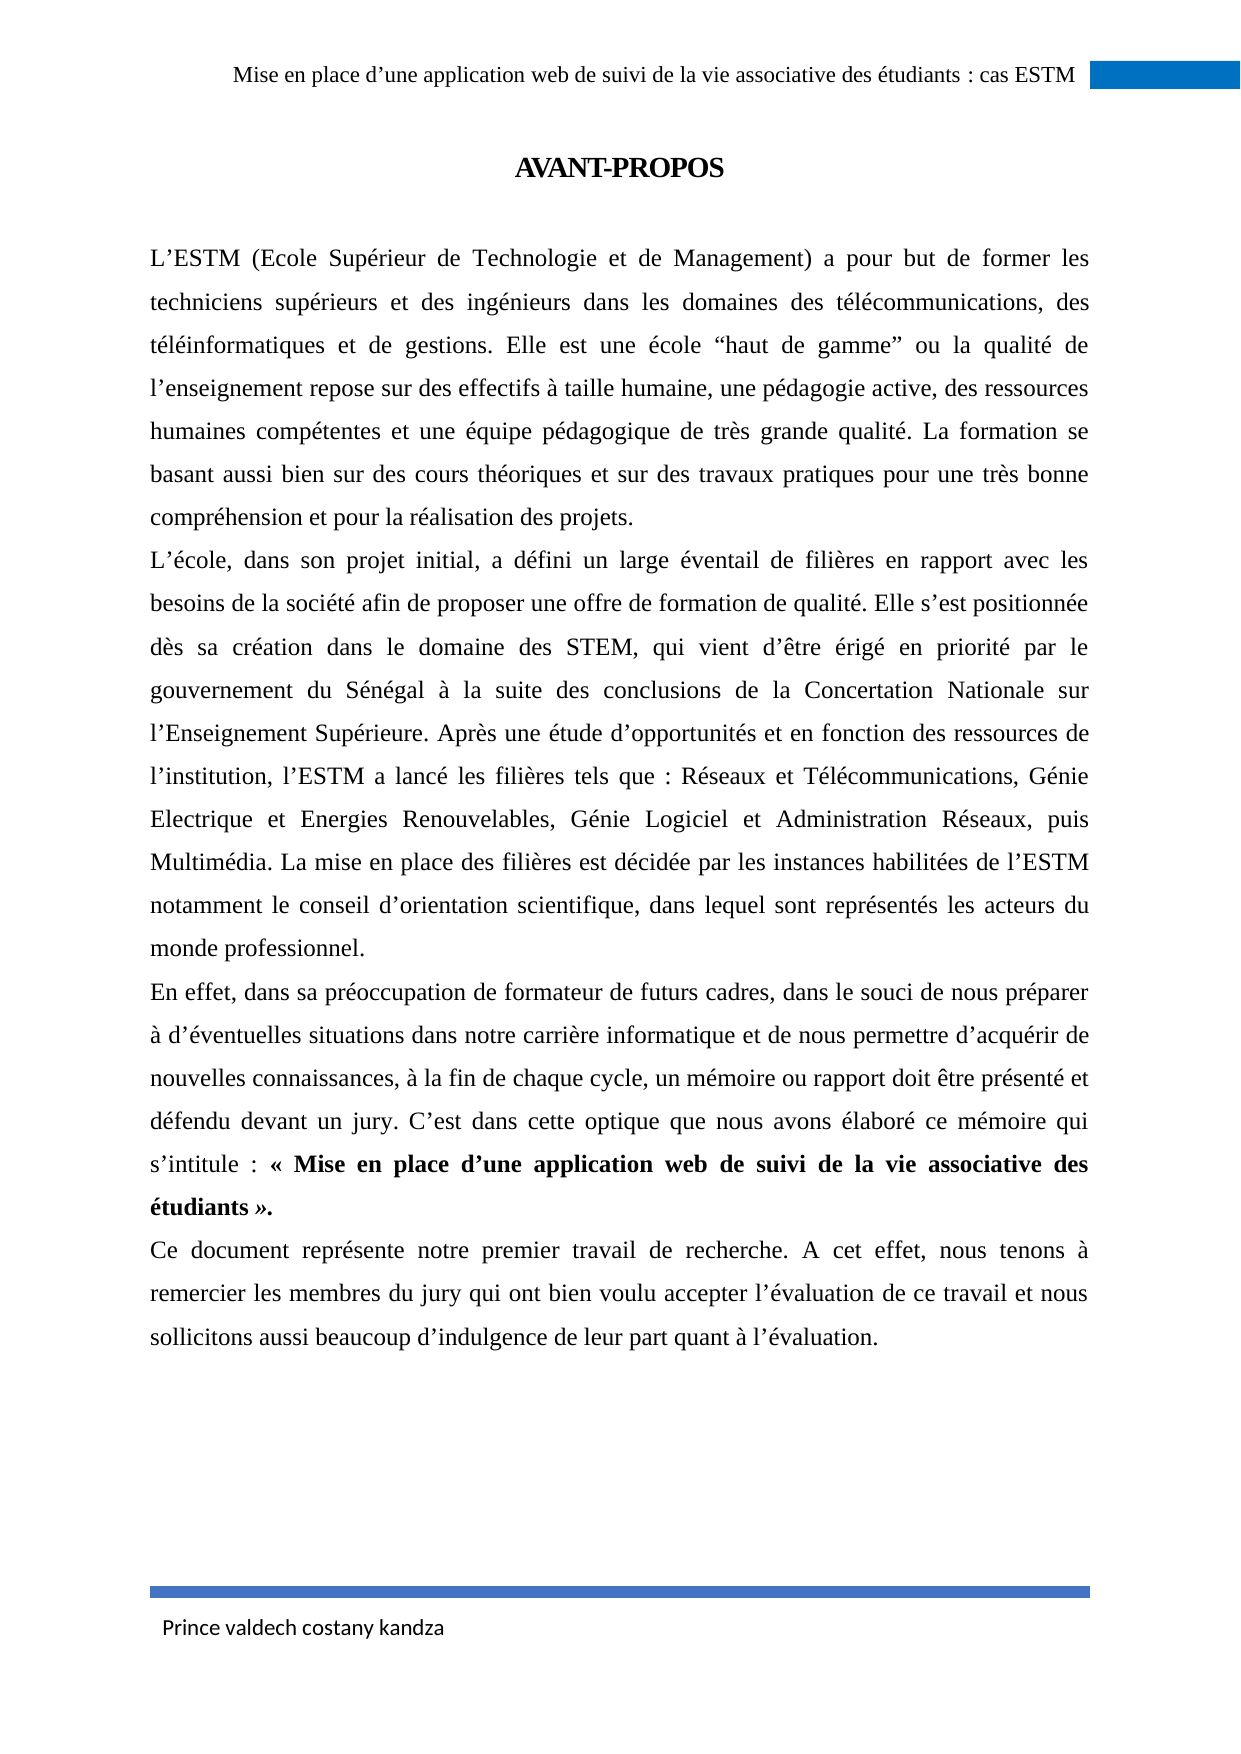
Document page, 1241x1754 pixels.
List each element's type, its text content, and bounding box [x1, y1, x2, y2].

title AVANT-PROPOS [150, 150, 1090, 183]
text L’ESTM (Ecole Supérieur de Technologie et de Management) a pour but de former les techniciens supérieurs et des ingénieurs dans les domaines des télécommunications, des téléinformatiques et de gestions. Elle est une école “haut de gamme” ou la qualité de l’enseignement repose sur des effectifs à taille humaine, une pédagogie active, des ressources humaines compétentes et une équipe pédagogique de très grande qualité. La formation se basant aussi bien sur des cours théoriques et sur des travaux pratiques pour une très bonne compréhension et pour la réalisation des projets. [150, 243, 1090, 531]
text L’école, dans son projet initial, a défini un large éventail de filières en rapport avec les besoins de la société afin de proposer une offre de formation de qualité. Elle s’est positionnée dès sa création dans le domaine des STEM, qui vient d’être érigé en priorité par le gouvernement du Sénégal à la suite des conclusions de la Concertation Nationale sur l’Enseignement Supérieure. Après une étude d’opportunités et en fonction des ressources de l’institution, l’ESTM a lancé les filières tels que : Réseaux et Télécommunications, Génie Electrique et Energies Renouvelables, Génie Logiciel et Administration Réseaux, puis Multimédia. La mise en place des filières est décidée par les instances habilitées de l’ESTM notamment le conseil d’orientation scientifique, dans lequel sont représentés les acteurs du monde professionnel. [150, 545, 1090, 962]
text Ce document représente notre premier travail de recherche. A cet effet, nous tenons à remercier les membres du jury qui ont bien voulu accepter l’évaluation de ce travail et nous sollicitons aussi beaucoup d’indulgence de leur part quant à l’évaluation. [150, 1235, 1090, 1350]
text En effet, dans sa préoccupation de formateur de futurs cadres, dans le souci de nous préparer à d’éventuelles situations dans notre carrière informatique et de nous permettre d’acquérir de nouvelles connaissances, à la fin de chaque cycle, un mémoire ou rapport doit être présenté et défendu devant un jury. C’est dans cette optique que nous avons élaboré ce mémoire qui s’intitule : « Mise en place d’une application web de suivi de la vie associative des étudiants ». [150, 977, 1090, 1221]
